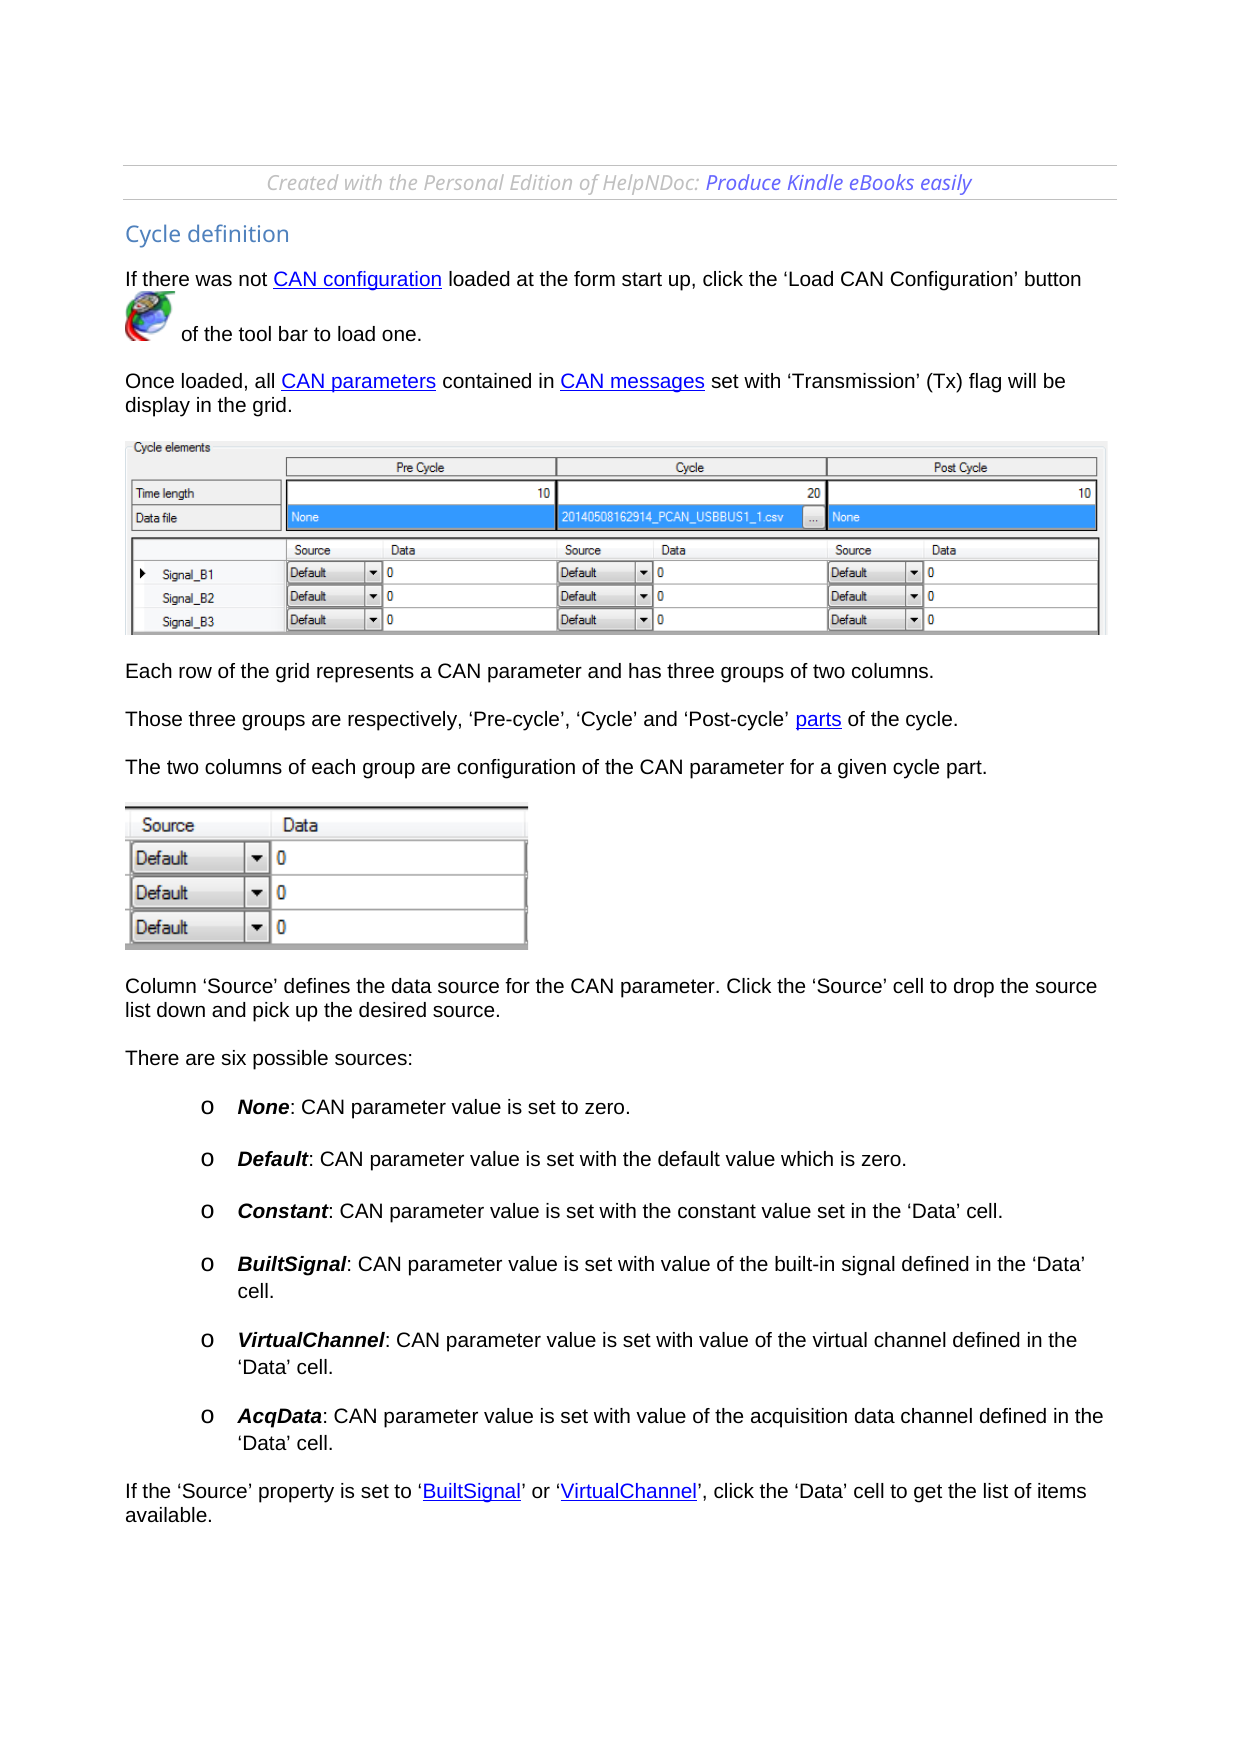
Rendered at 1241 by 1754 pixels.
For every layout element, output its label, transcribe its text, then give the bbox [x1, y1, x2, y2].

text The two columns of each group are configuration of the CAN parameter for a given cycle part. [125, 755, 1115, 779]
list Constant: CAN parameter value is set with the constant value set in the ‘Data’ cell. [200, 1198, 1115, 1226]
text There are six possible sources: [125, 1045, 1115, 1069]
list AcqData: CAN parameter value is set with value of the acquisition data channel defined in the ‘Data’ cell. [200, 1403, 1115, 1455]
text Cycle definition [123, 216, 1117, 251]
text Each row of the grid represents a CAN parameter and has three groups of two columns. [125, 659, 1115, 683]
picture [125, 441, 1108, 635]
picture [125, 802, 529, 950]
text Column ‘Source’ defines the data source for the CAN parameter. Click the ‘Source’ cell to drop the source list down and pick up the desired source. [125, 973, 1115, 1021]
list Default: CAN parameter value is set with the default value which is zero. [200, 1146, 1115, 1174]
list BuiltSignal: CAN parameter value is set with value of the built-in signal defined in the ‘Data’ cell. [200, 1250, 1115, 1302]
picture [125, 291, 175, 341]
text If the ‘Source’ property is set to ‘BuiltSignal’ or ‘VirtualChannel’, click the ‘Data’ cell to get the list of items available. [125, 1479, 1115, 1527]
list VirtualChannel: CAN parameter value is set with value of the virtual channel defined in the ‘Data’ cell. [200, 1326, 1115, 1379]
list None: CAN parameter value is set to zero. [200, 1093, 1115, 1122]
text Created with the Personal Edition of HelpNDoc: Produce Kindle eBooks easily [123, 166, 1117, 199]
text If there was not CAN configuration loaded at the form start up, click the ‘Load CAN Configuration’ button of the tool bar to load one. [125, 267, 1115, 345]
text Once loaded, all CAN parameters contained in CAN messages set with ‘Transmission’ (Tx) flag will be display in the grid. [125, 369, 1115, 417]
text Those three groups are respectively, ‘Pre-cycle’, ‘Cycle’ and ‘Post-cycle’ parts of the cycle. [125, 707, 1115, 731]
